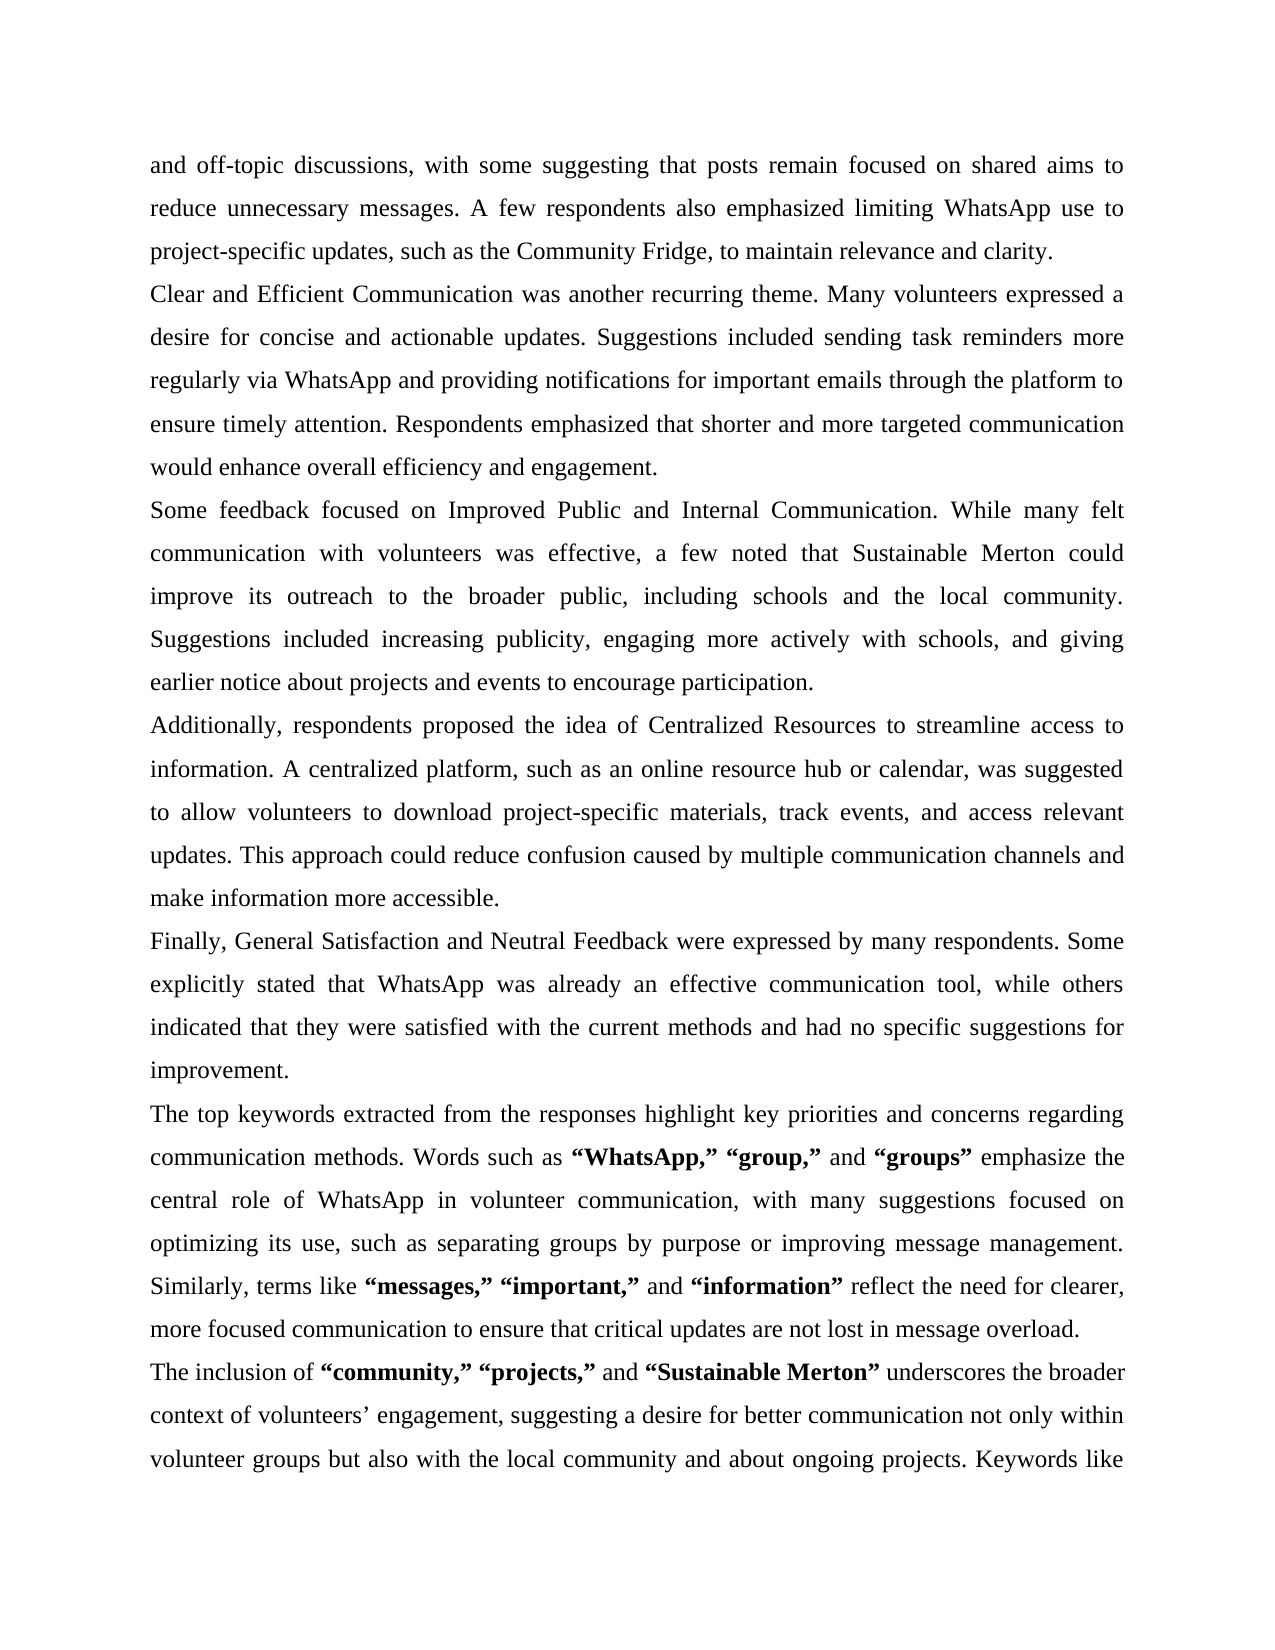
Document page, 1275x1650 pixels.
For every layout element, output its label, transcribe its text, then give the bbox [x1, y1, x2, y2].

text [150, 150, 1125, 265]
text Additionally, respondents proposed the idea of Centralized Resources to streamline access to information. A centralized platform, such as an online resource hub or calendar, was suggested to allow volunteers to download project-specific materials, track events, and access relevant updates. This approach could reduce confusion caused by multiple communication channels and make information more accessible. [150, 711, 1125, 912]
text The top keywords extracted from the responses highlight key priorities and concerns regarding communication methods. Words such as “WhatsApp,” “group,” and “groups” emphasize the central role of WhatsApp in volunteer communication, with many suggestions focused on optimizing its use, such as separating groups by purpose or improving message management. Similarly, terms like “messages,” “important,” and “information” reflect the need for clearer, more focused communication to ensure that critical updates are not lost in message overload. [150, 1099, 1125, 1343]
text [150, 1357, 1125, 1472]
text Clear and Efficient Communication was another recurring theme. Many volunteers expressed a desire for concise and actionable updates. Suggestions included sending task reminders more regularly via WhatsApp and providing notifications for important emails through the platform to ensure timely attention. Respondents emphasized that shorter and more targeted communication would enhance overall efficiency and engagement. [150, 279, 1125, 481]
text Finally, General Satisfaction and Neutral Feedback were expressed by many respondents. Some explicitly stated that WhatsApp was already an effective communication tool, while others indicated that they were satisfied with the current methods and had no specific suggestions for improvement. [150, 926, 1125, 1084]
text Some feedback focused on Improved Public and Internal Communication. While many felt communication with volunteers was effective, a few noted that Sustainable Merton could improve its outreach to the broader public, including schools and the local community. Suggestions included increasing publicity, engaging more actively with schools, and giving earlier notice about projects and events to encourage participation. [150, 495, 1125, 696]
